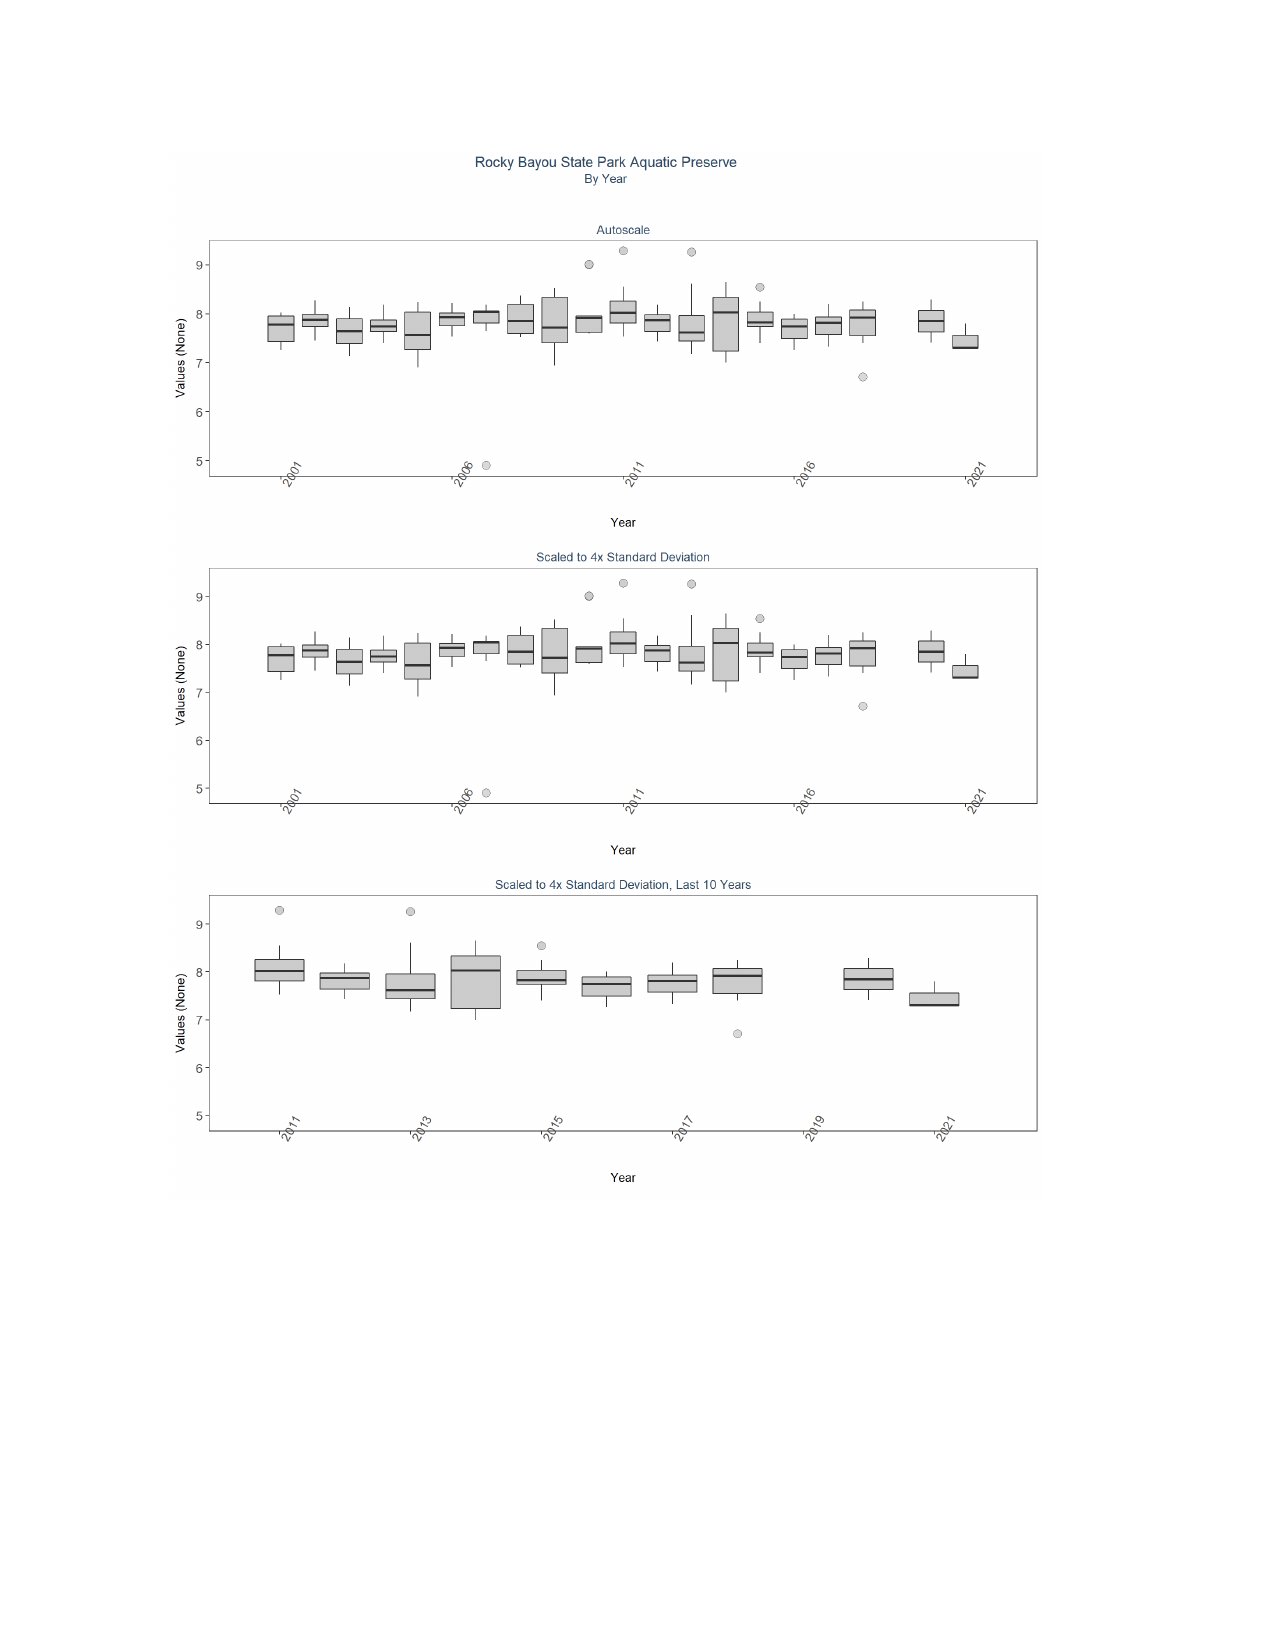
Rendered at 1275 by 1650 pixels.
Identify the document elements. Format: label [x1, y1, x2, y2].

picture [168, 150, 1044, 1200]
